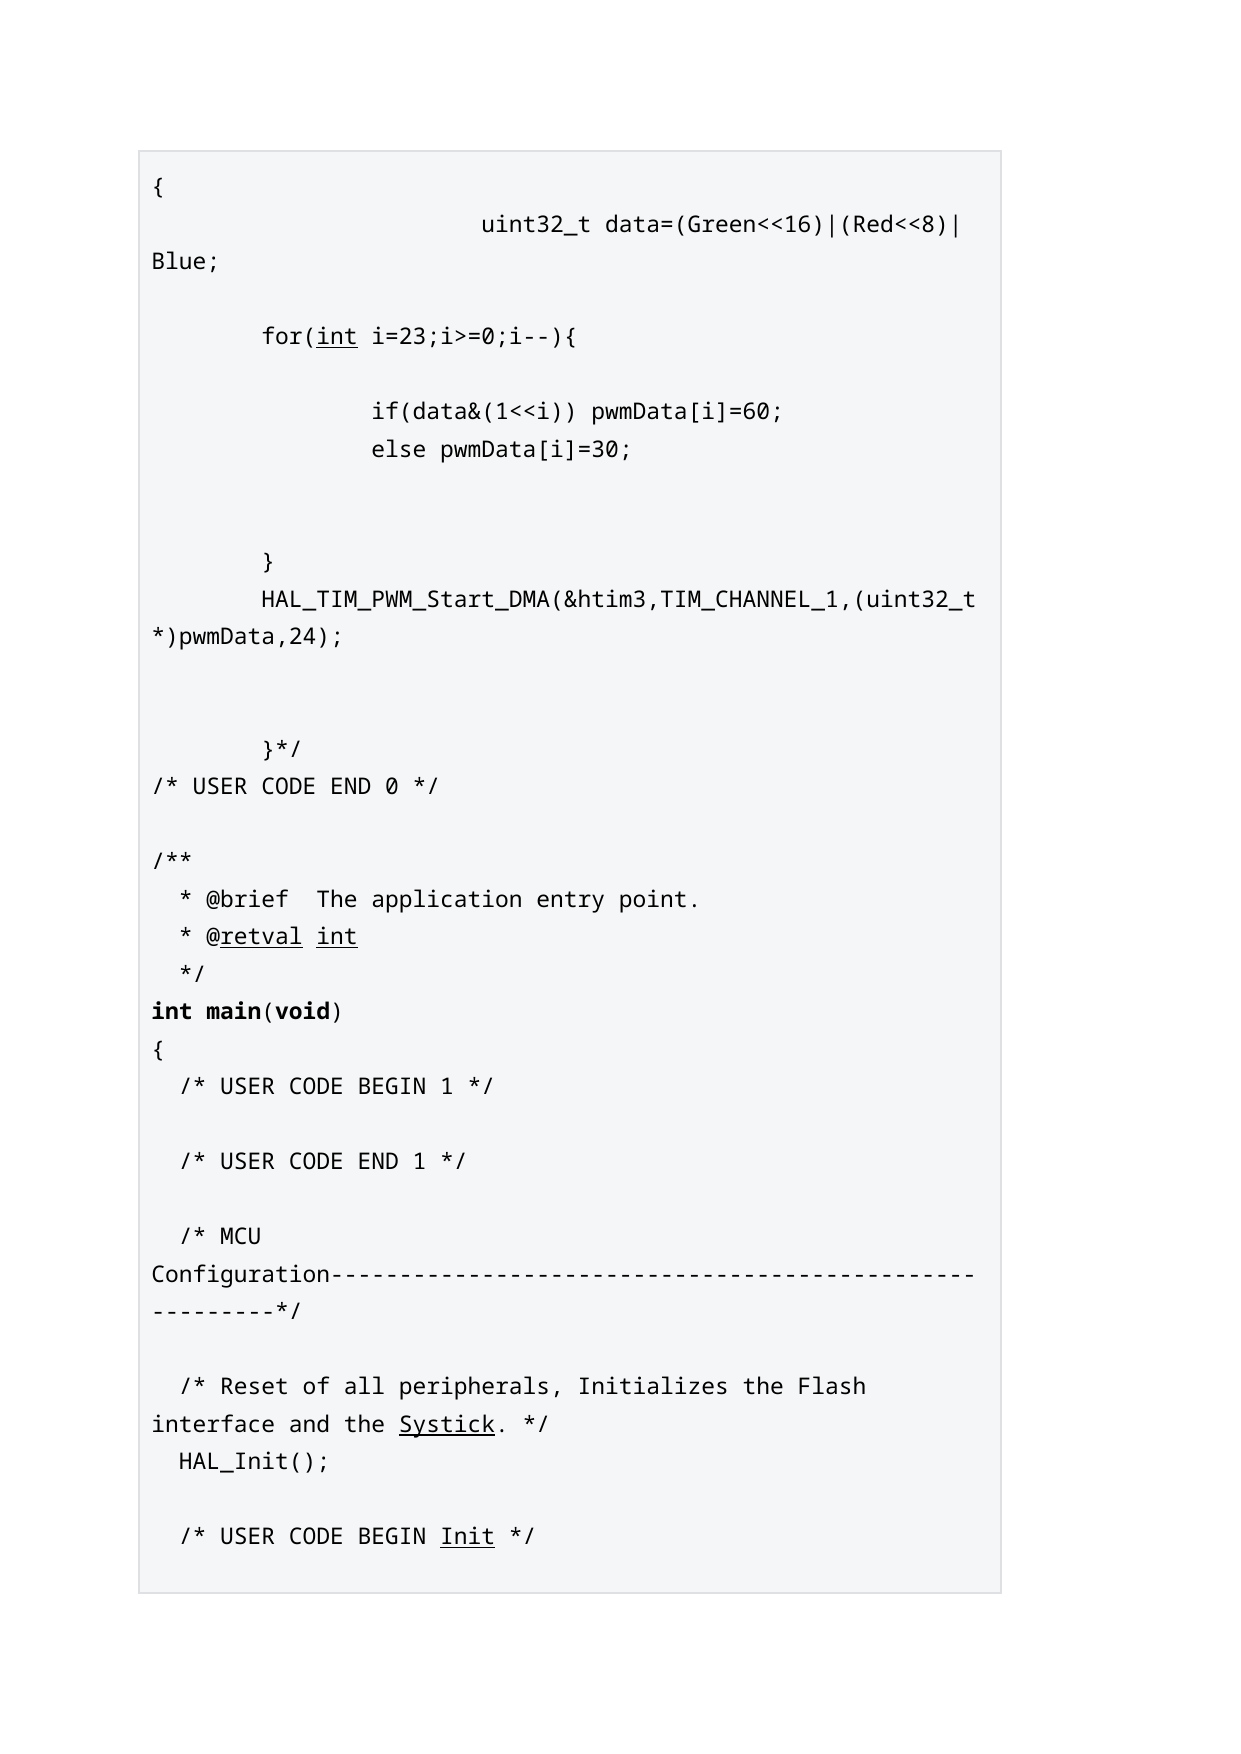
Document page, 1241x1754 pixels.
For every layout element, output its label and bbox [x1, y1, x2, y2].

table_header [140, 152, 1000, 1592]
